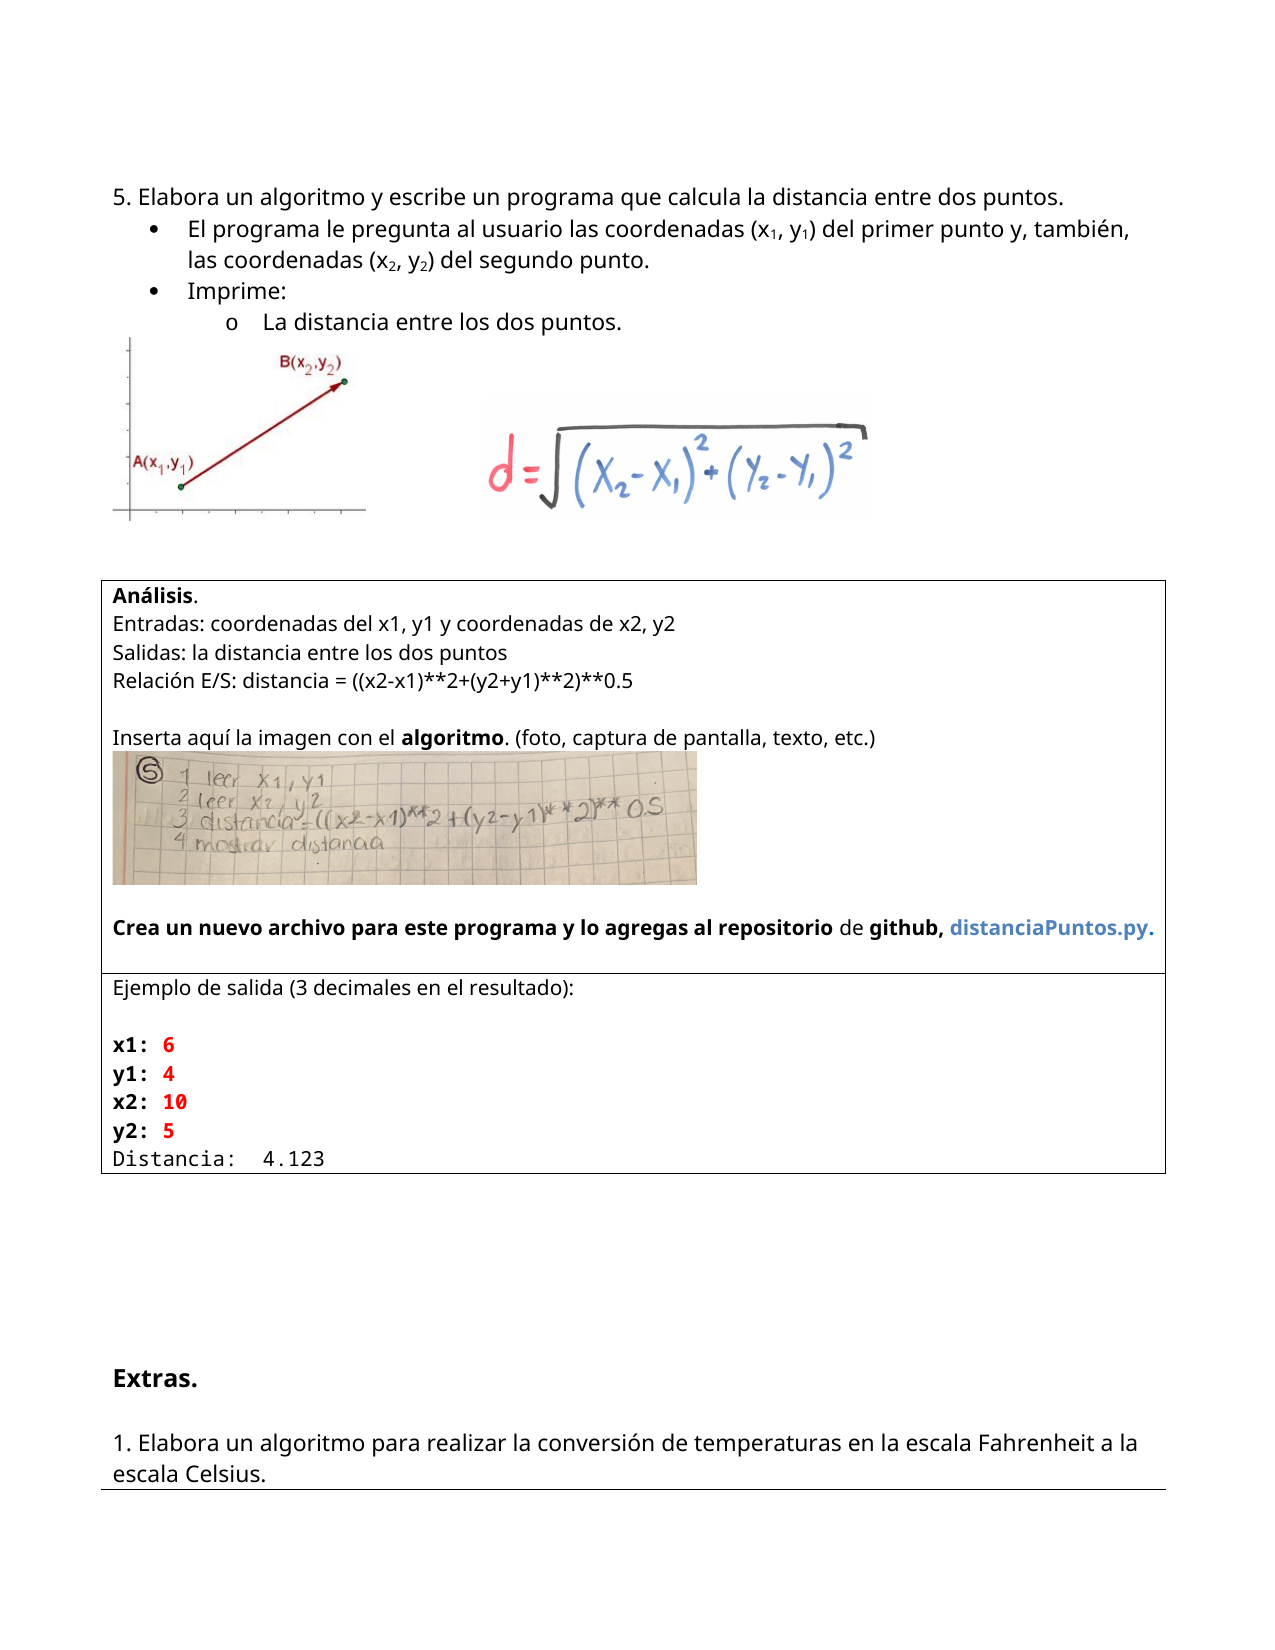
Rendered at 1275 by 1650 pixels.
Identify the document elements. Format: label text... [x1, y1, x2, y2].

table_cell Ejemplo de salida (3 decimales en el resultado): x1: 6 y1: 4 x2: 10 y2: 5 Distancia: 4.123 [102, 974, 1165, 1173]
list La distancia entre los dos puntos. [225, 306, 1162, 338]
picture [112, 337, 366, 521]
list Imprime: [150, 275, 1162, 306]
picture [481, 398, 874, 521]
text Extras. [112, 1361, 1162, 1395]
list El programa le pregunta al usuario las coordenadas (x1, y1) del primer punto y, también, las coordenadas (x2, y2) del segundo punto. [150, 212, 1162, 275]
picture [112, 751, 697, 885]
table_header Análisis. Entradas: coordenadas del x1, y1 y coordenadas de x2, y2 Salidas: la distancia entre los dos puntos Relación E/S: distancia = ((x2-x1)**2+(y2+y1)**2)**0.5 Inserta aquí la imagen con el algoritmo. (foto, captura de pantalla, texto, etc.) Crea un nuevo archivo para este programa y lo agregas al repositorio de github, distanciaPuntos.py. [102, 581, 1165, 972]
text 5. Elabora un algoritmo y escribe un programa que calcula la distancia entre dos puntos. [112, 181, 1162, 212]
text 1. Elabora un algoritmo para realizar la conversión de temperaturas en la escala Fahrenheit a la escala Celsius. [112, 1426, 1162, 1489]
